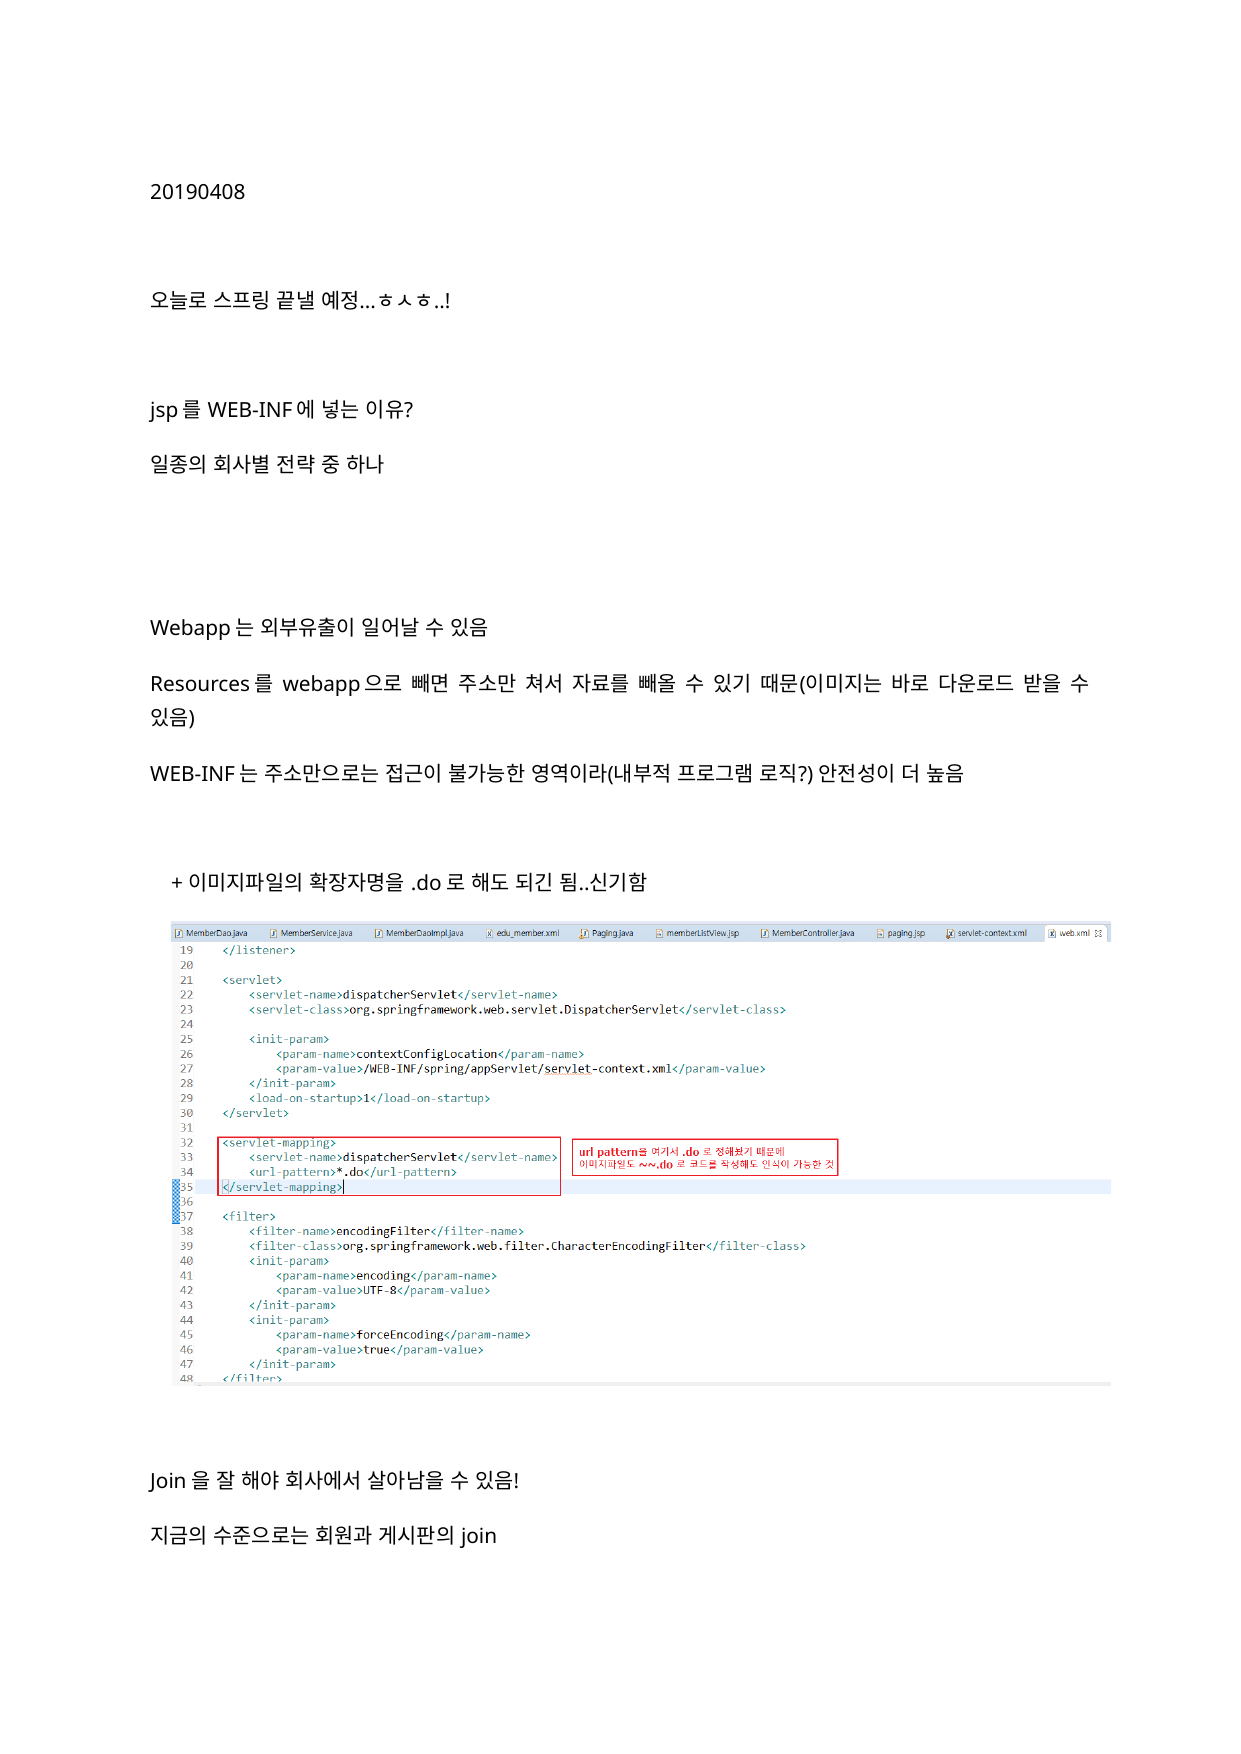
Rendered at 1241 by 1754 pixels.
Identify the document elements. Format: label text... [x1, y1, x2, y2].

text 오늘로 스프링 끝낼 예정...ㅎㅅㅎ..! [150, 284, 1090, 314]
text 일종의 회사별 전략 중 하나 [150, 449, 1090, 479]
text Join을 잘 해야 회사에서 살아남을 수 있음! [150, 1464, 1090, 1494]
text 20190408 [150, 177, 1090, 206]
text Webapp는 외부유출이 일어날 수 있음 [150, 611, 1090, 641]
text jsp를 WEB-INF에 넣는 이유? [150, 393, 1090, 423]
text + 이미지파일의 확장자명을 .do로 해도 되긴 됨..신기함 [150, 866, 1090, 897]
text 지금의 수준으로는 회원과 게시판의 join [150, 1520, 1090, 1550]
text Resources를 webapp으로 빼면 주소만 쳐서 자료를 빼올 수 있기 때문(이미지는 바로 다운로드 받을 수 있음) [150, 667, 1090, 732]
picture [170, 921, 1112, 1386]
text WEB-INF는 주소만으로는 접근이 불가능한 영역이라(내부적 프로그램 로직?) 안전성이 더 높음 [150, 757, 1090, 787]
